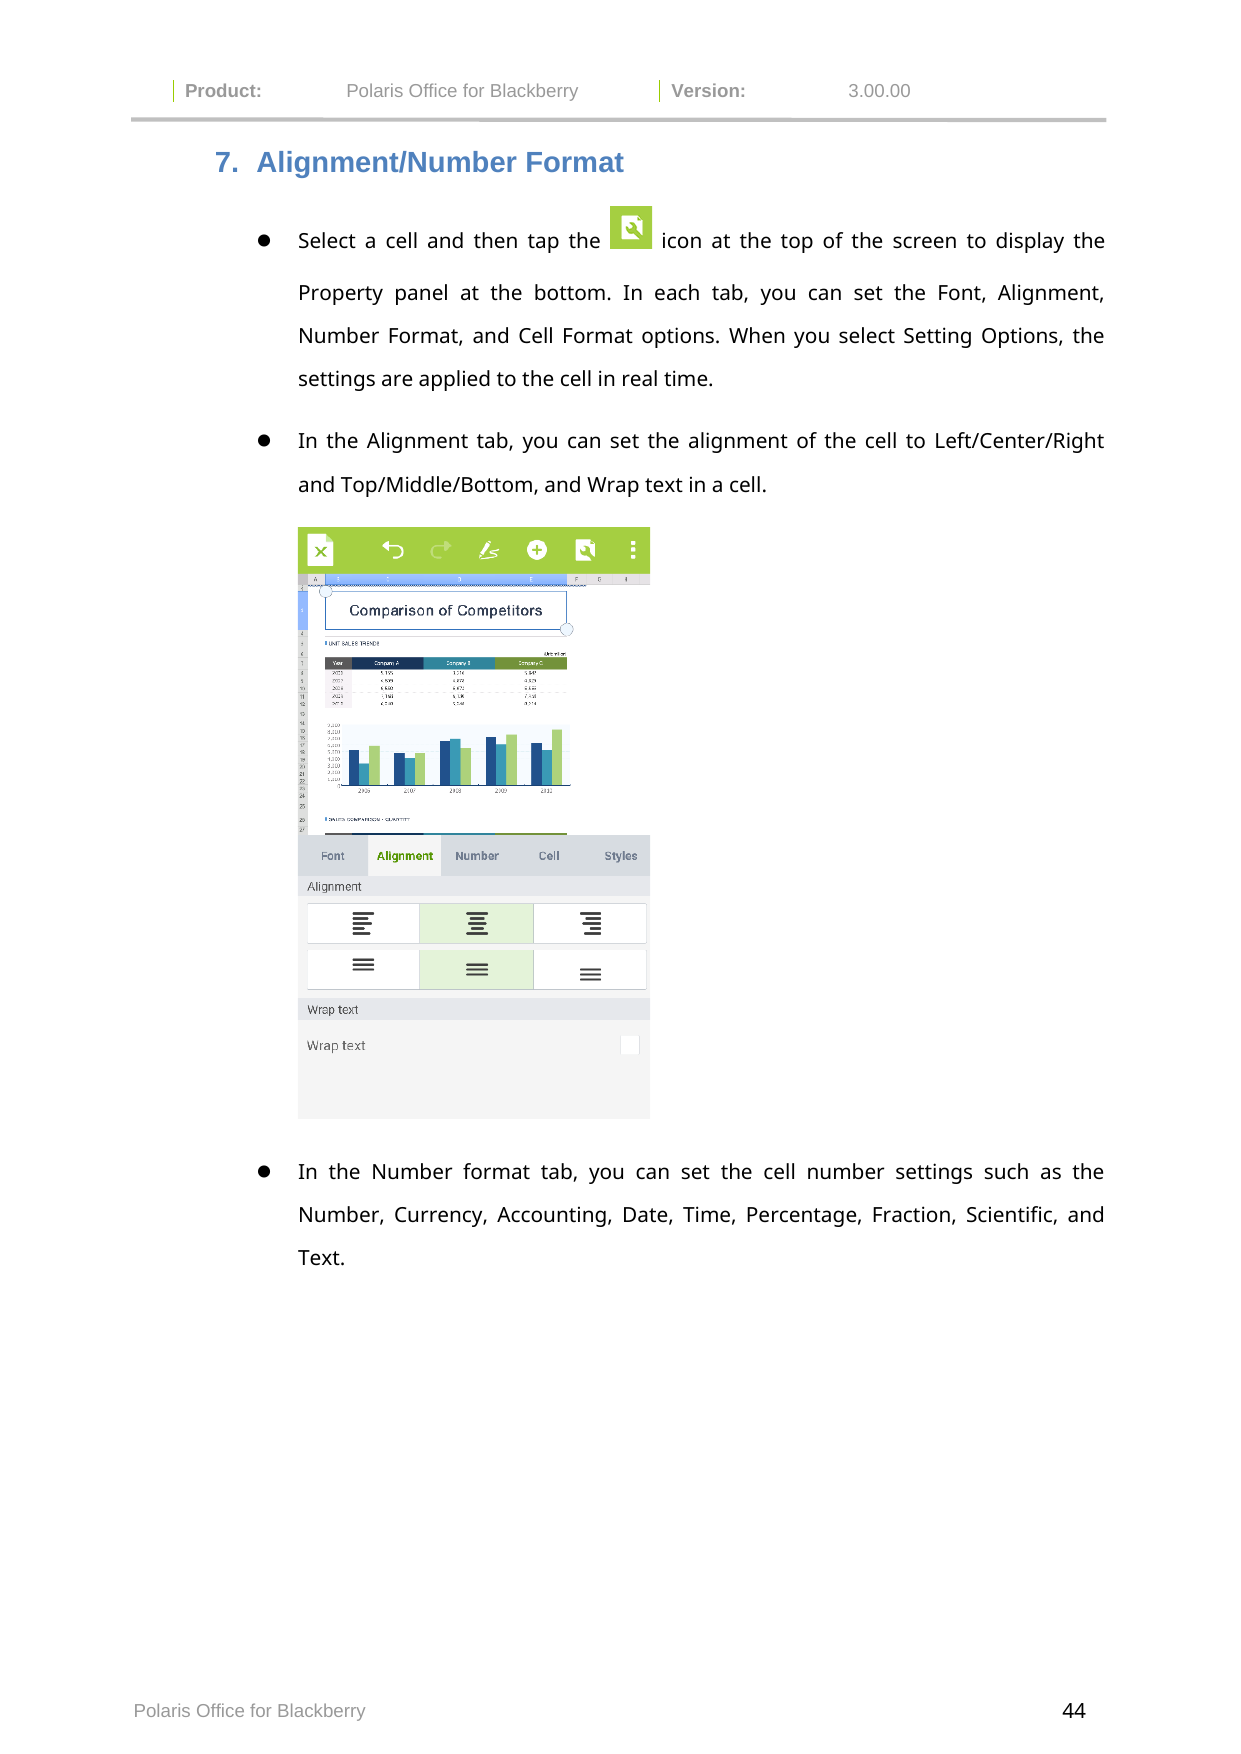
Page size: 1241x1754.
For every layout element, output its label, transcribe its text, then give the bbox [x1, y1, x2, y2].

picture [297, 527, 651, 1119]
list Select a cell and then tap the icon at the top of the screen to display the Property panel at the bottom. In each tab, you can set the Font, Alignment, Number Format, and Cell Format options. When you select Setting Options, the settings are applied to the cell in real time. [256, 193, 1106, 397]
subtitle Alignment/Number Format [214, 143, 1085, 180]
picture [610, 206, 653, 249]
list In the Number format tab, you can set the cell number settings such as the Number, Currency, Accounting, Date, Time, Percentage, Fraction, Scientific, and Text. [256, 1153, 1106, 1276]
list In the Alignment tab, you can set the alignment of the cell to Left/Center/Right and Top/Middle/Bottom, and Wrap text in a cell. [256, 422, 1106, 503]
